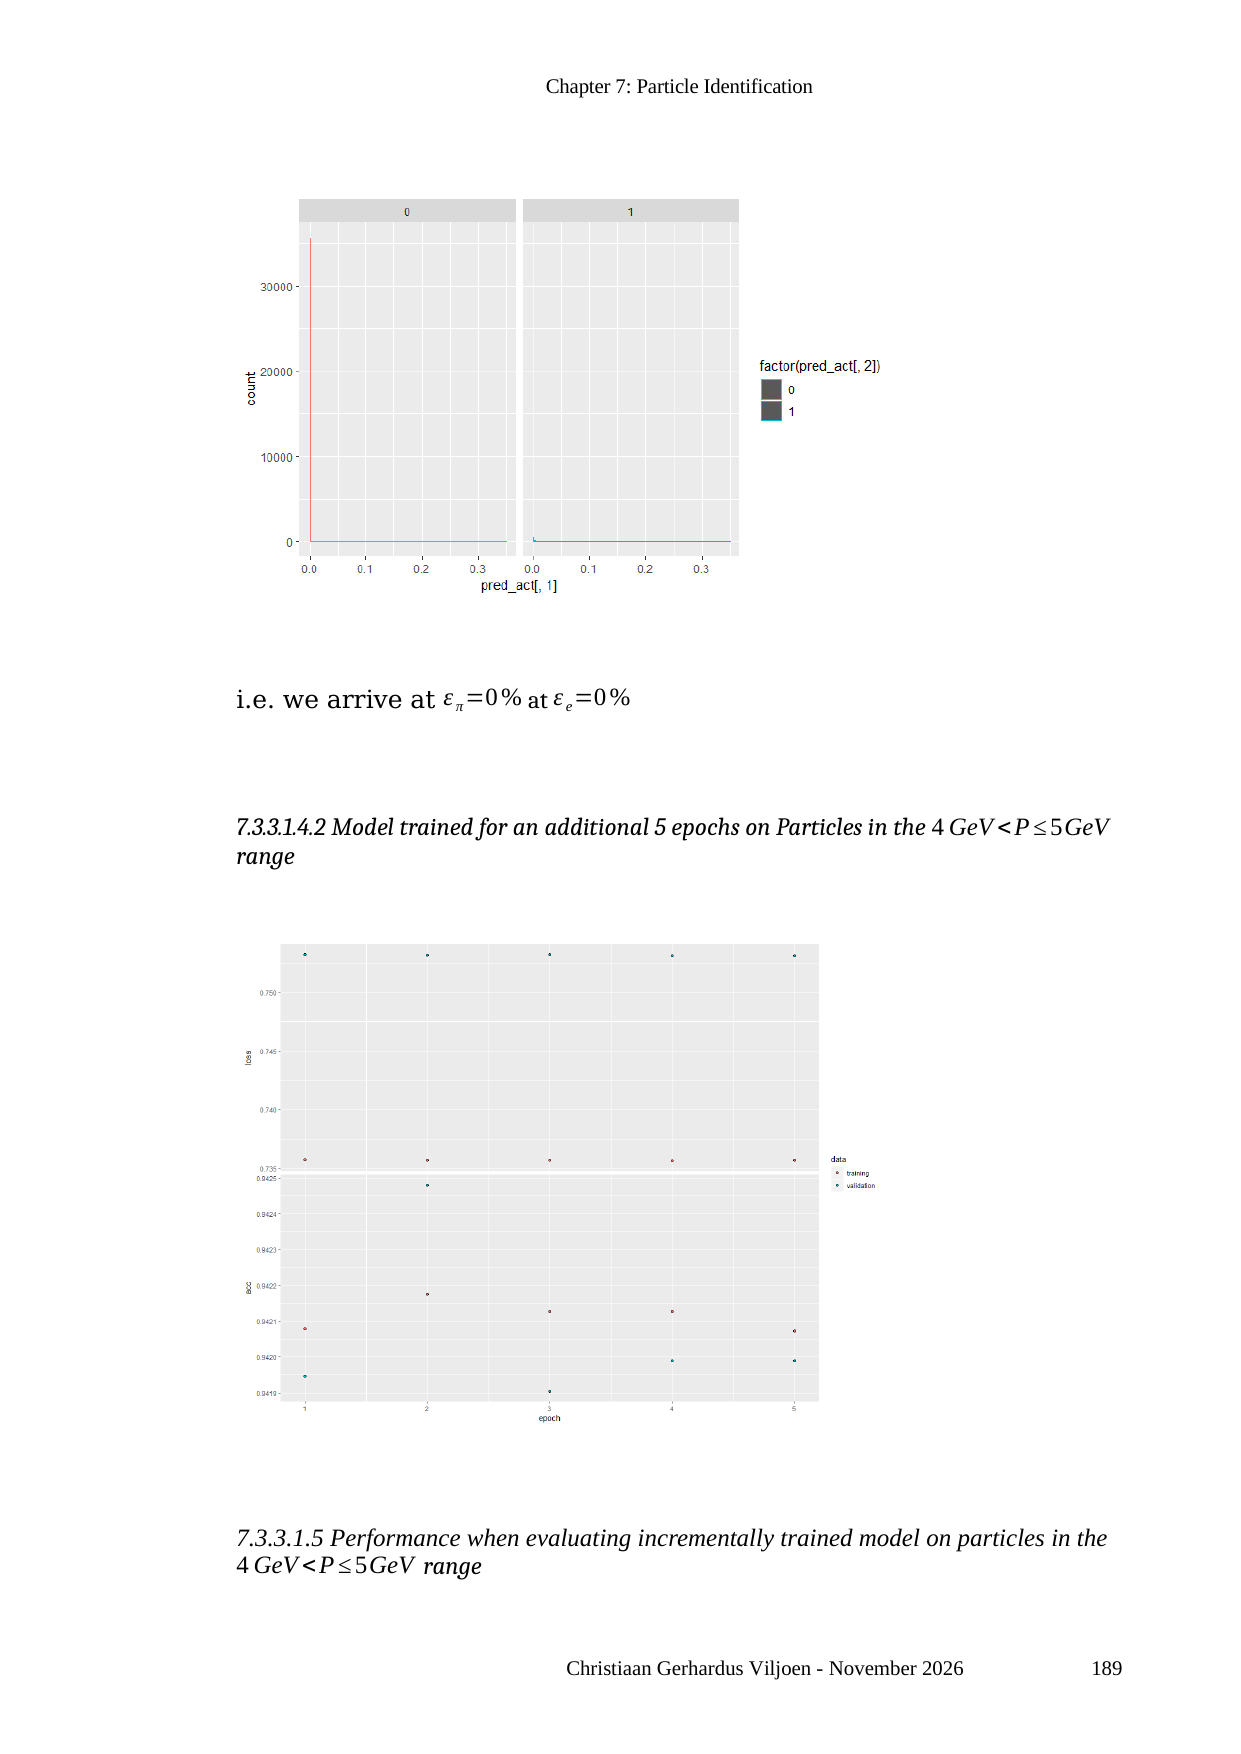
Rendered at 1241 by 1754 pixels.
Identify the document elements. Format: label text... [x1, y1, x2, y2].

picture [236, 940, 883, 1426]
text i.e. we arrive at at [236, 683, 1122, 715]
subtitle Performance when evaluating incrementally trained model on particles in the range [236, 1523, 1122, 1580]
subtitle Model trained for an additional 5 epochs on Particles in the range [236, 813, 1122, 871]
picture [236, 192, 894, 599]
